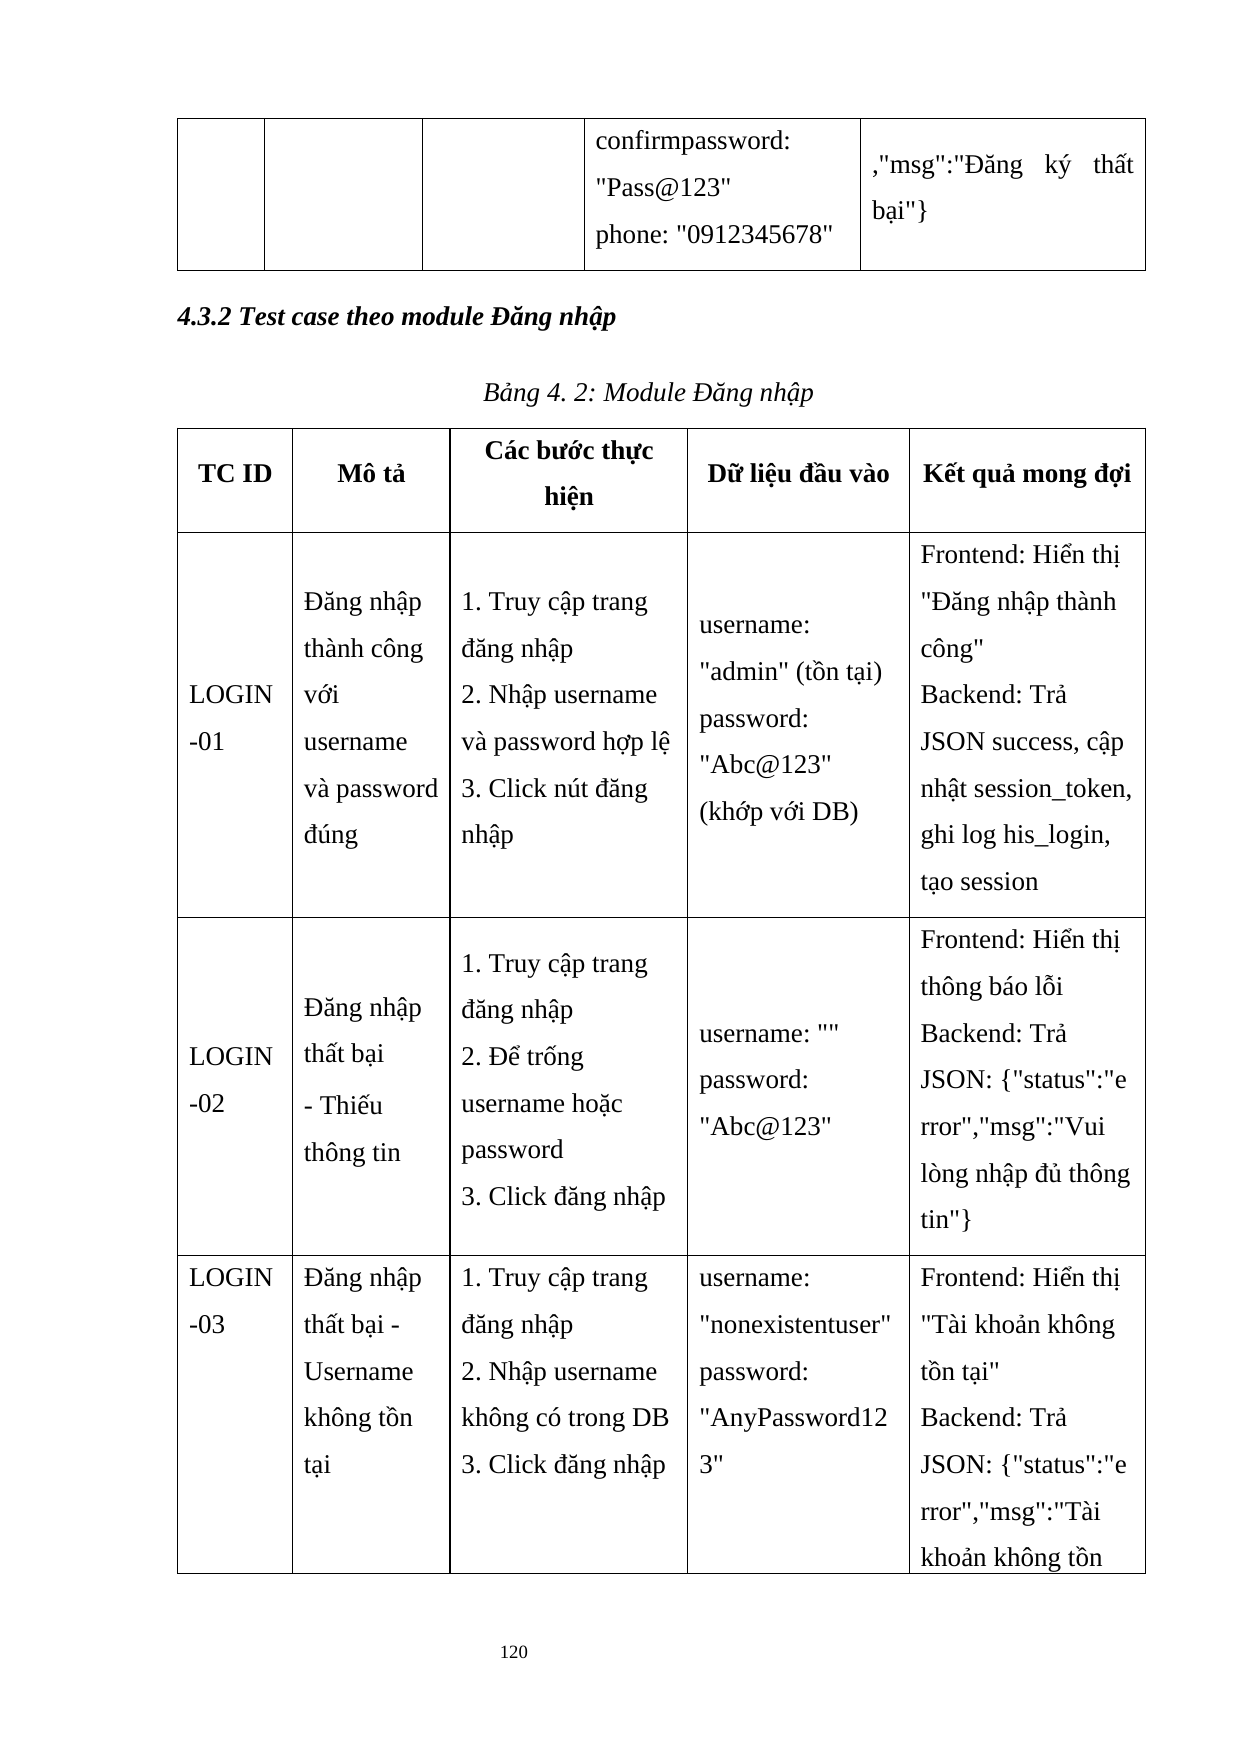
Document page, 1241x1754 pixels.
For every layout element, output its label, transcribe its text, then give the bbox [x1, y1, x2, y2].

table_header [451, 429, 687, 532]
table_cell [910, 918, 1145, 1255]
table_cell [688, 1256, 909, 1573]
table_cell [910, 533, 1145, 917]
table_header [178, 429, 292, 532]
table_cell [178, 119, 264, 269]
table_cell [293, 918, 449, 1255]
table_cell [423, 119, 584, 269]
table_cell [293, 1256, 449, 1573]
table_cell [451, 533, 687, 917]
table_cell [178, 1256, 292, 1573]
subtitle 4.3.2 Test case theo module Đăng nhập [177, 300, 1122, 331]
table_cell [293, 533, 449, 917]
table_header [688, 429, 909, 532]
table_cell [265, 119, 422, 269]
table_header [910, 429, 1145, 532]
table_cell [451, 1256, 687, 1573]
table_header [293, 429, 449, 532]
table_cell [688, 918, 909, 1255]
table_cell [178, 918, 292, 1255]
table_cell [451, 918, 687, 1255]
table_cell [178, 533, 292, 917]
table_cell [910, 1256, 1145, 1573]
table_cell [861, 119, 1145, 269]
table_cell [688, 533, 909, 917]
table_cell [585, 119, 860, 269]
text Bảng 4. 2: Module Đăng nhập [177, 376, 1122, 407]
